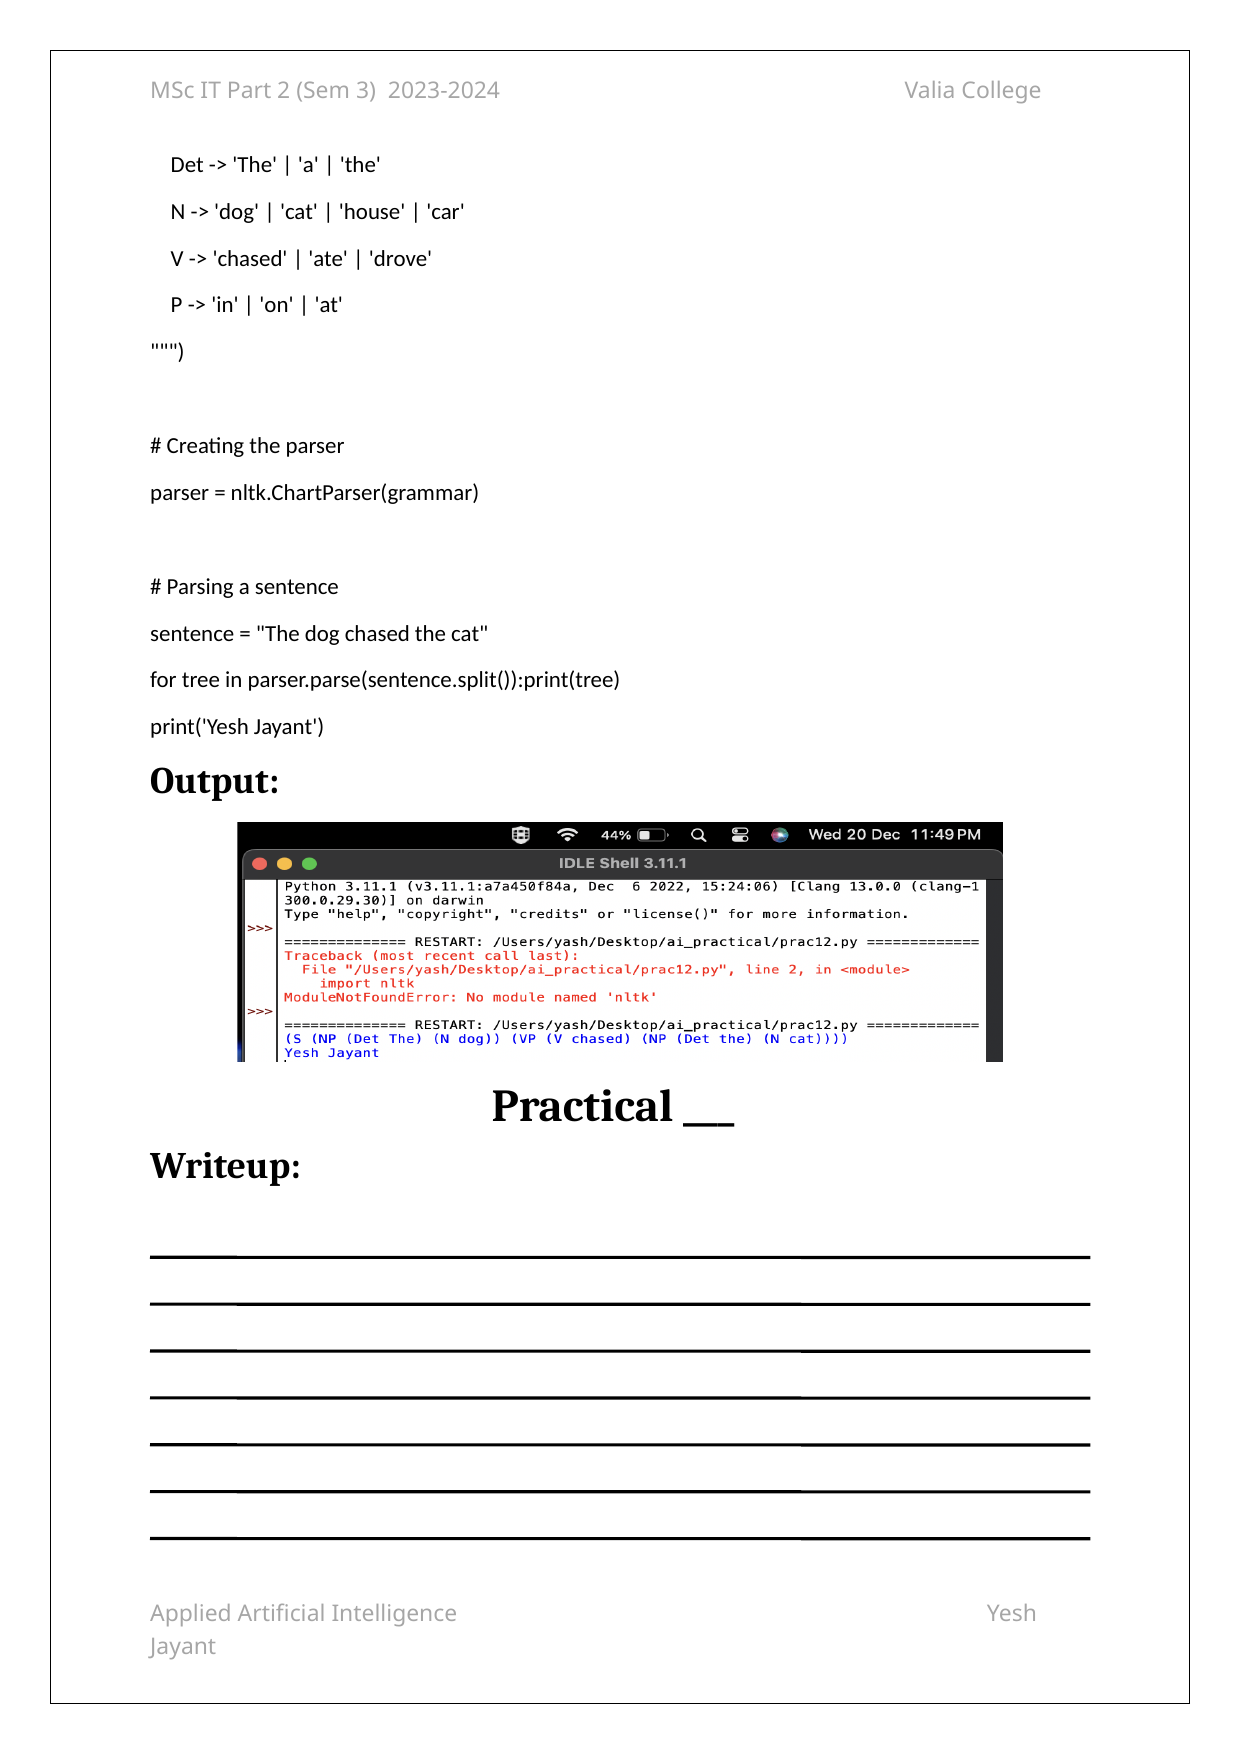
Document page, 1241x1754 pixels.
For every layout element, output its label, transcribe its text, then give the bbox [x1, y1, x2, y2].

text parser = nltk.ChartParser(grammar) [150, 478, 1090, 506]
text Output: [150, 759, 1090, 802]
text print('Yesh Jayant') [150, 712, 1090, 741]
text V -> 'chased' | 'ate' | 'drove' [150, 244, 1090, 272]
text sentence = "The dog chased the cat" [150, 619, 1090, 647]
picture [237, 822, 1003, 1062]
text # Parsing a sentence [150, 572, 1090, 600]
text Writeup: [150, 1145, 1090, 1188]
text N -> 'dog' | 'cat' | 'house' | 'car' [150, 197, 1090, 225]
text # Creating the parser [150, 431, 1090, 459]
text P -> 'in' | 'on' | 'at' [150, 291, 1090, 319]
text """) [150, 337, 1090, 366]
text for tree in parser.parse(sentence.split()):print(tree) [150, 666, 1090, 694]
text Practical ___ [150, 1080, 1076, 1133]
text Det -> 'The' | 'a' | 'the' [150, 150, 1090, 178]
